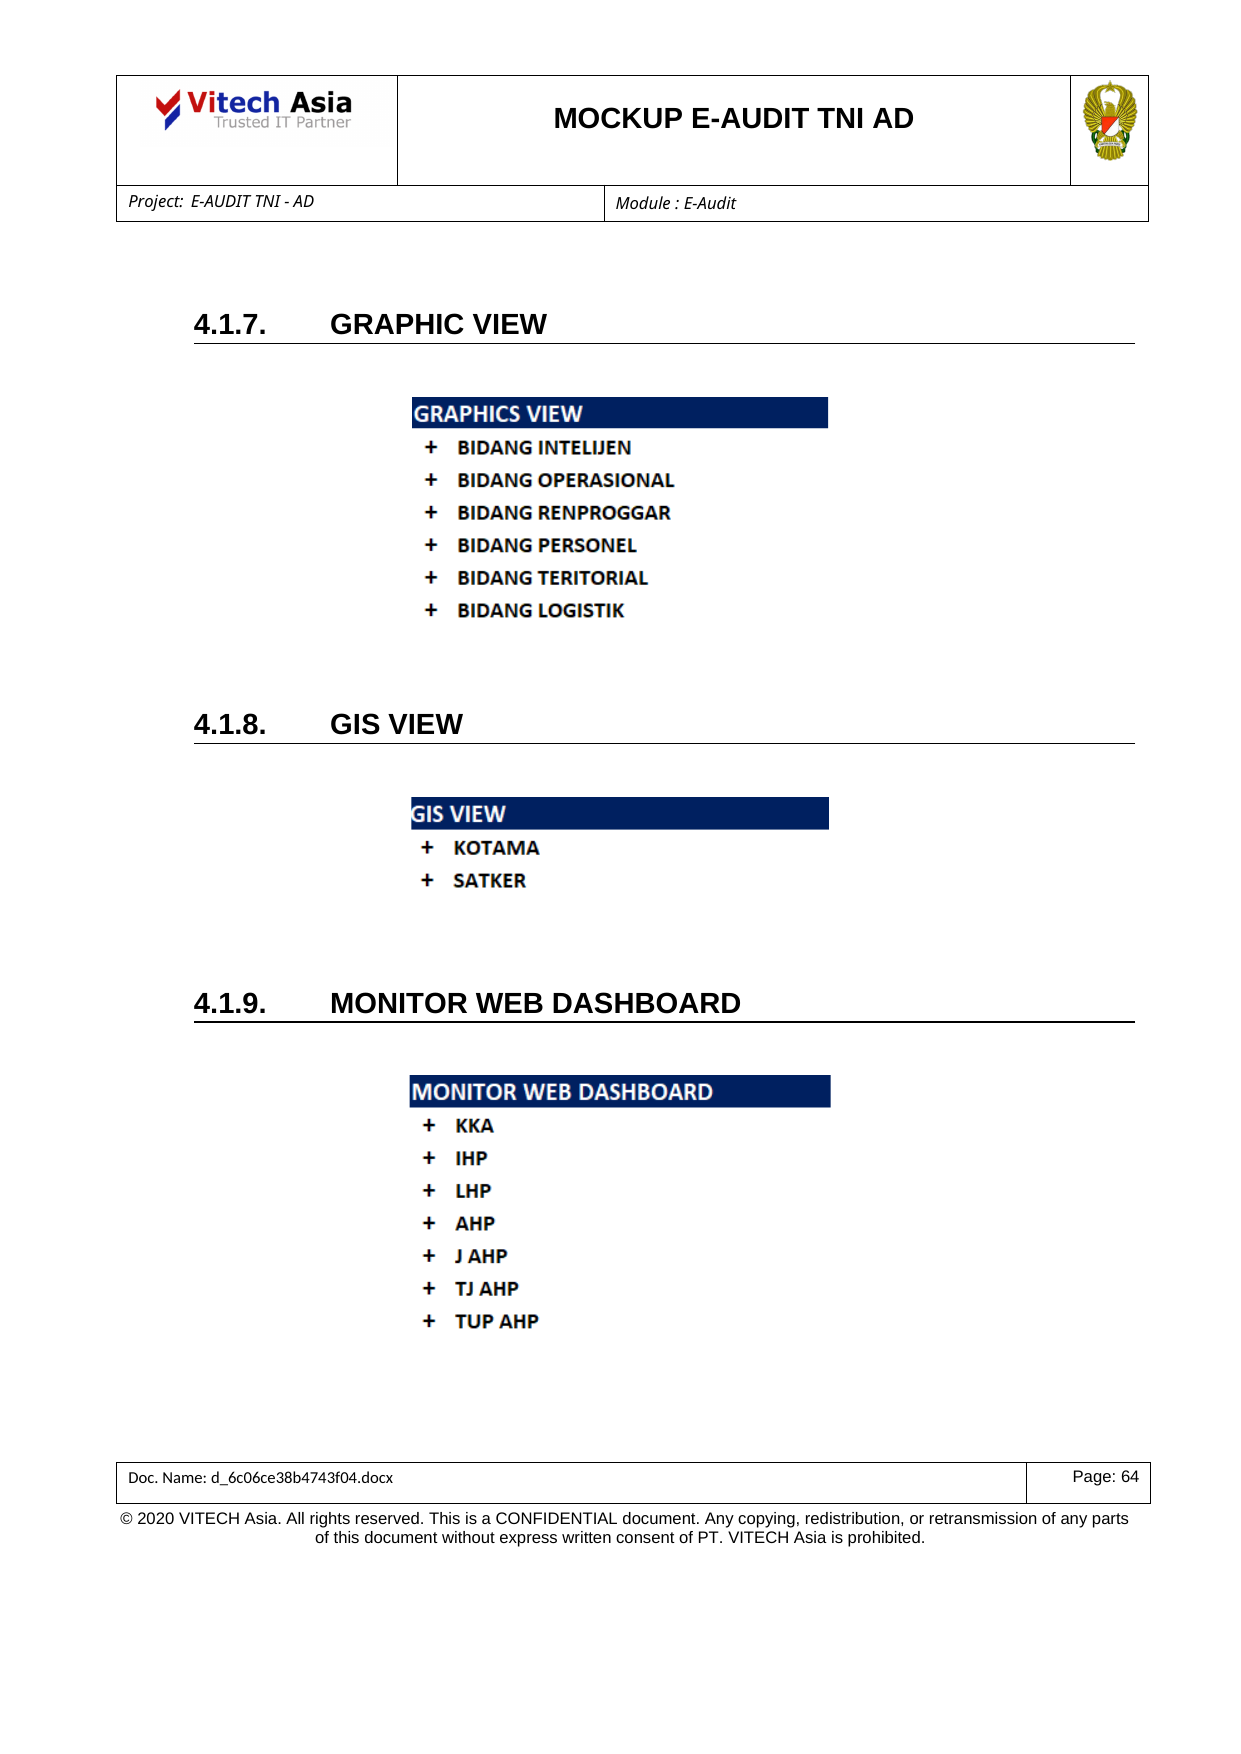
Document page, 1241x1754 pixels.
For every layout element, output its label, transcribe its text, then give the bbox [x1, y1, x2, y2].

picture [1075, 77, 1144, 164]
text MONITOR WEB DASHBOARD [194, 986, 1135, 1021]
text GIS VIEW [194, 707, 1135, 743]
picture [139, 76, 395, 147]
picture [412, 397, 829, 625]
picture [411, 797, 829, 904]
text GRAPHIC VIEW [194, 307, 1135, 343]
picture [409, 1075, 831, 1336]
